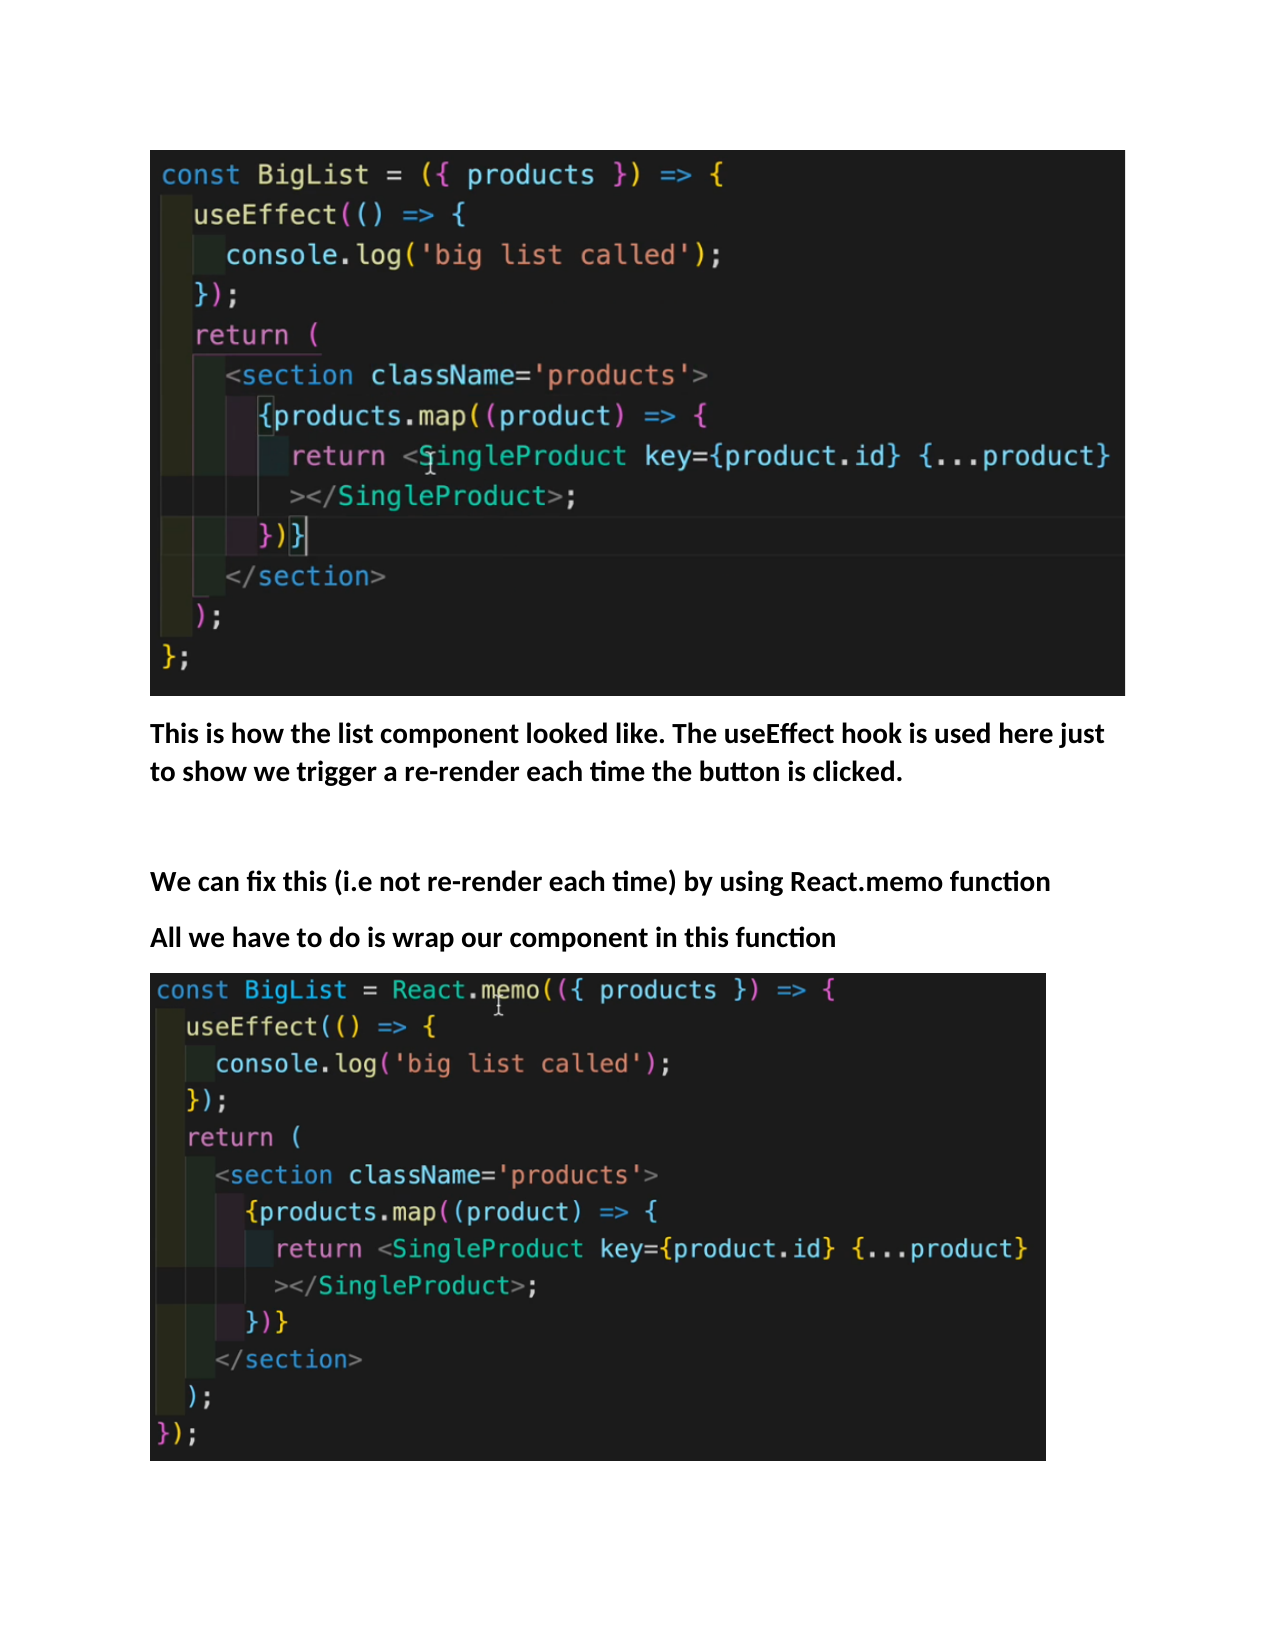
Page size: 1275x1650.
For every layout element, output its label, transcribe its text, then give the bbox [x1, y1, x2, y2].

text All we have to do is wrap our component in this function [150, 919, 1125, 954]
picture [150, 150, 1125, 696]
text This is how the list component looked like. The useEffect hook is used here just to show we trigger a re-render each time the button is clicked. [150, 715, 1125, 789]
picture [150, 973, 1046, 1461]
text We can fix this (i.e not re-render each time) by using React.memo function [150, 863, 1125, 899]
